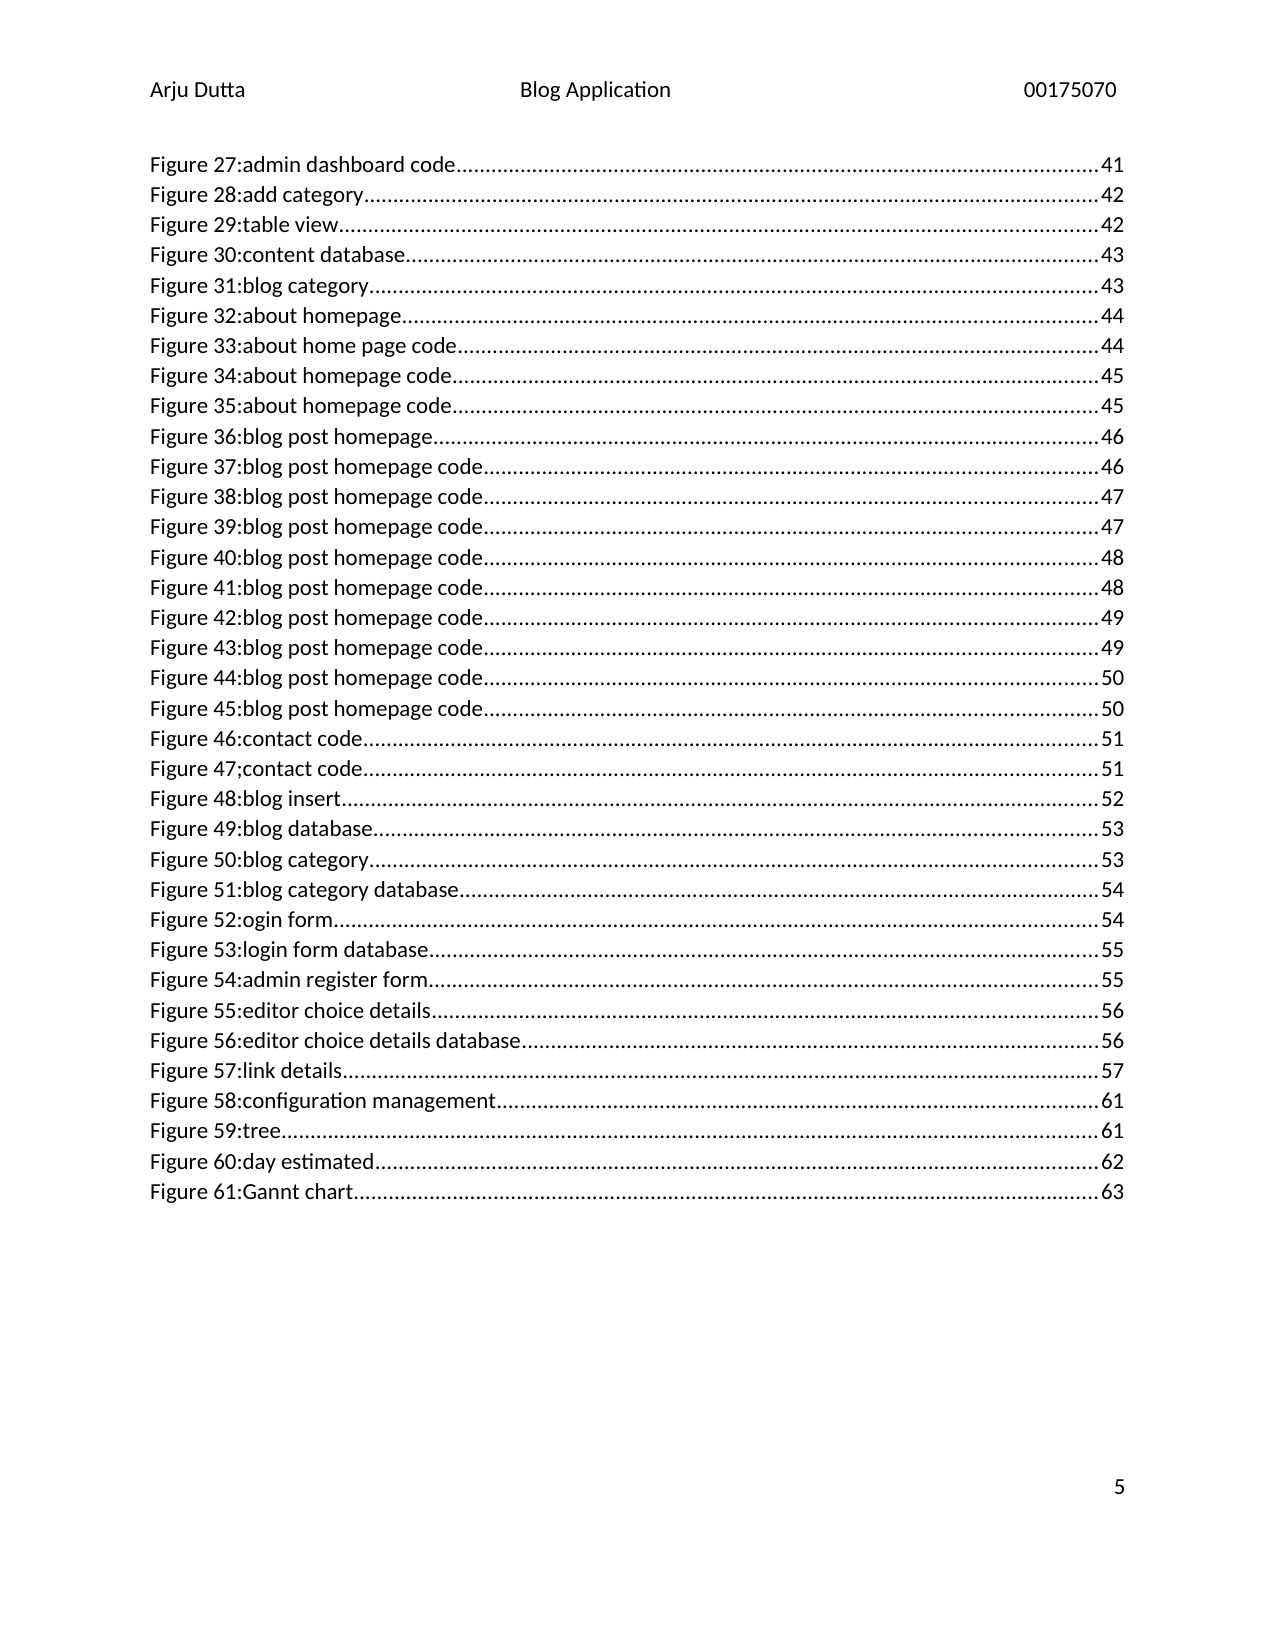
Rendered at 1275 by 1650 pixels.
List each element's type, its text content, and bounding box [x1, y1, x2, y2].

text Figure 55:editor choice details 56 [150, 996, 1125, 1024]
text Figure 47;contact code 51 [150, 754, 1125, 782]
text Figure 31:blog category 43 [150, 271, 1125, 299]
text Figure 36:blog post homepage 46 [150, 422, 1125, 450]
text Figure 45:blog post homepage code 50 [150, 694, 1125, 722]
text Figure 61:Gannt chart 63 [150, 1177, 1125, 1205]
text Figure 59:tree 61 [150, 1117, 1125, 1145]
text Figure 34:about homepage code 45 [150, 361, 1125, 389]
text Figure 35:about homepage code 45 [150, 392, 1125, 420]
text Figure 27:admin dashboard code 41 [150, 150, 1125, 178]
text Figure 30:content database 43 [150, 241, 1125, 269]
text Figure 32:about homepage 44 [150, 301, 1125, 329]
text Figure 38:blog post homepage code 47 [150, 482, 1125, 510]
text Figure 37:blog post homepage code 46 [150, 452, 1125, 480]
text Figure 28:add category 42 [150, 180, 1125, 208]
text Figure 54:admin register form 55 [150, 966, 1125, 994]
text Figure 40:blog post homepage code 48 [150, 543, 1125, 571]
text Figure 57:link details 57 [150, 1056, 1125, 1084]
text Figure 58:configuration management 61 [150, 1086, 1125, 1114]
text Figure 50:blog category 53 [150, 845, 1125, 873]
text Figure 49:blog database 53 [150, 814, 1125, 843]
text Figure 48:blog insert 52 [150, 784, 1125, 812]
text Figure 39:blog post homepage code 47 [150, 512, 1125, 541]
text Figure 29:table view 42 [150, 210, 1125, 238]
text Figure 42:blog post homepage code 49 [150, 603, 1125, 631]
text Figure 44:blog post homepage code 50 [150, 663, 1125, 692]
text Figure 51:blog category database 54 [150, 875, 1125, 903]
text Figure 41:blog post homepage code 48 [150, 573, 1125, 601]
text Figure 46:contact code 51 [150, 724, 1125, 752]
text Figure 33:about home page code 44 [150, 331, 1125, 359]
text Figure 56:editor choice details database 56 [150, 1026, 1125, 1054]
text Figure 53:login form database 55 [150, 935, 1125, 963]
text Figure 52:ogin form 54 [150, 905, 1125, 933]
text Figure 60:day estimated 62 [150, 1147, 1125, 1175]
text Figure 43:blog post homepage code 49 [150, 633, 1125, 661]
